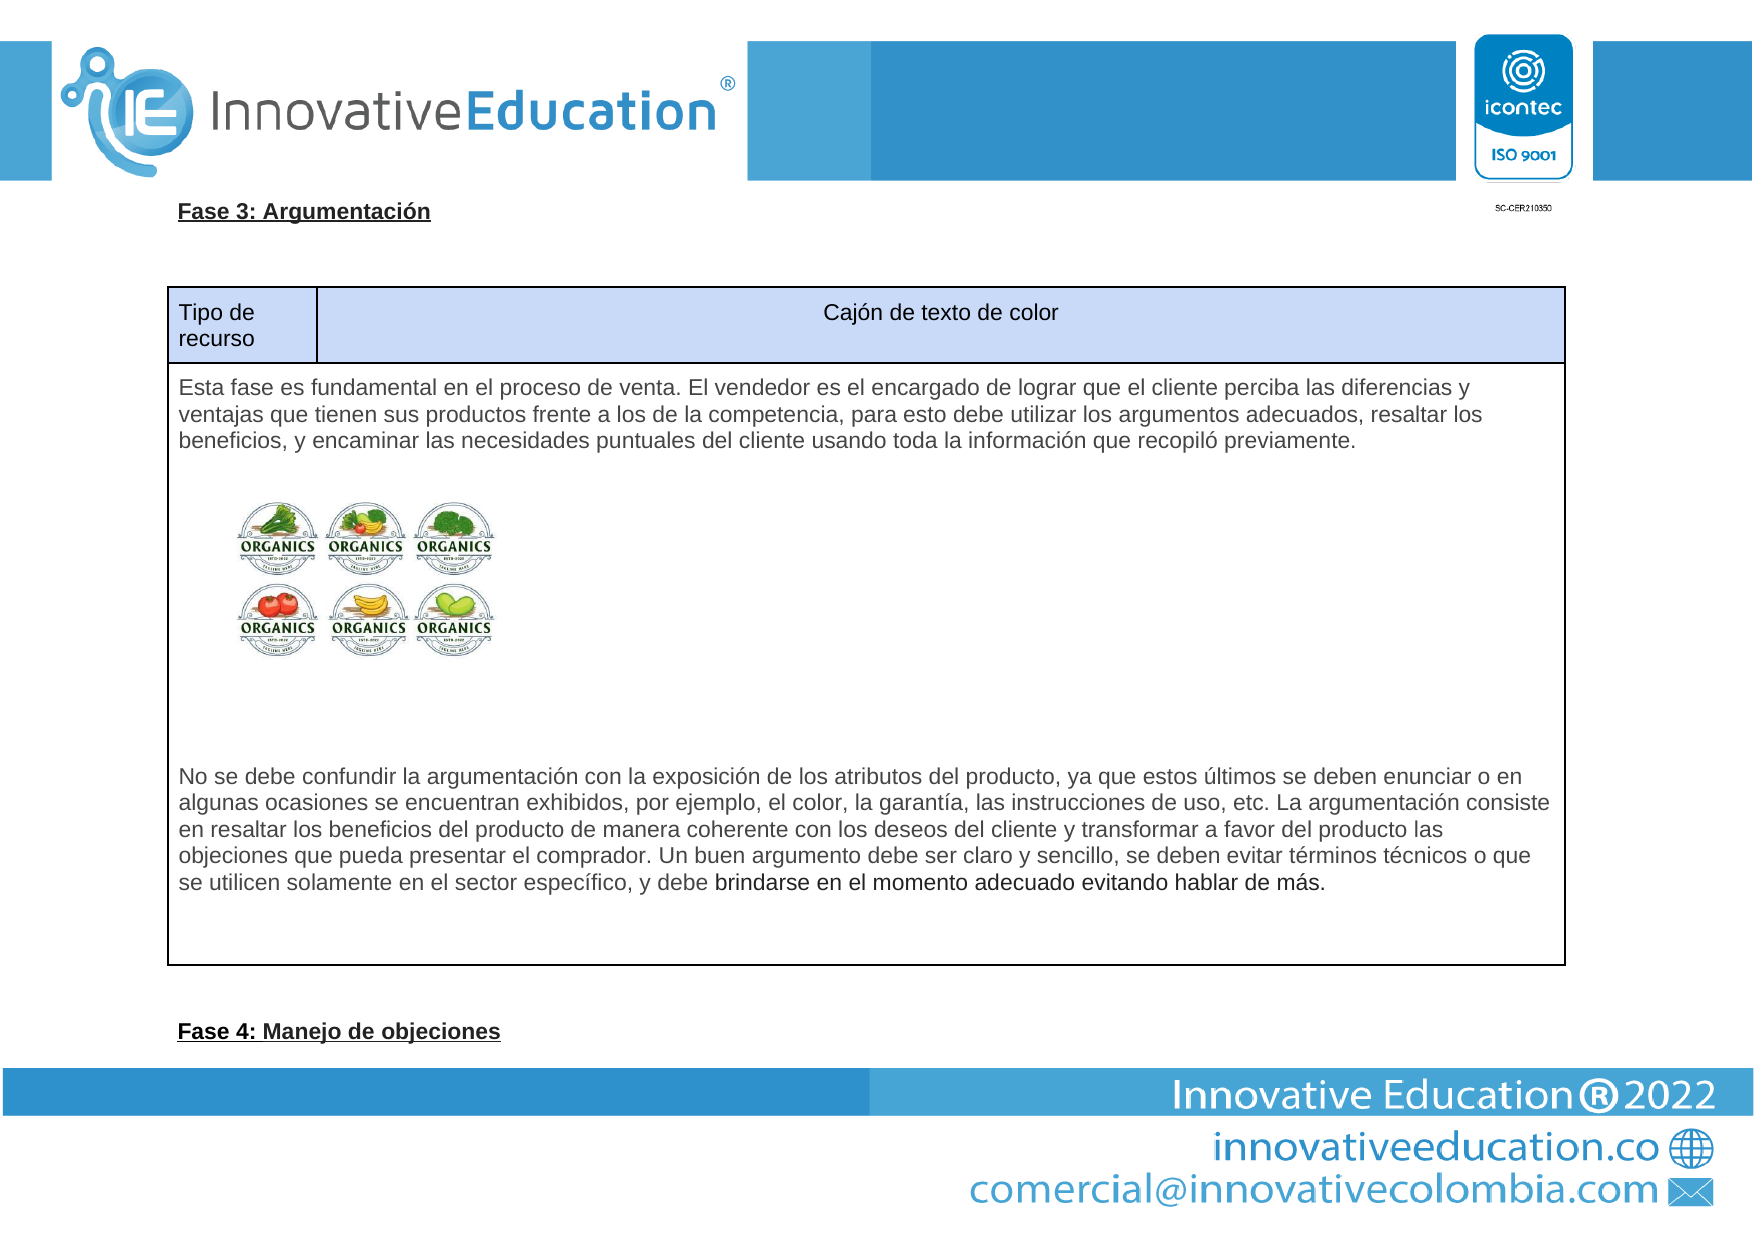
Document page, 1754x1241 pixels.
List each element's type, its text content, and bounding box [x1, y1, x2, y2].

picture [1471, 32, 1576, 148]
picture [1516, 64, 1531, 78]
picture [1513, 51, 1538, 57]
picture [1531, 101, 1536, 114]
text Fase 4: Manejo de objeciones [177, 1018, 1577, 1045]
table_cell Esta fase es fundamental en el proceso de venta. El vendedor es el encargado de lograr que el cliente perciba las diferencias y ventajas que tienen sus productos frente a los de la competencia, para esto debe utilizar los argumentos adecuados, resaltar los beneficios, y encaminar las necesidades puntuales del cliente usando toda la información que recopiló previamente. No se debe confundir la argumentación con la exposición de los atributos del producto, ya que estos últimos se deben enunciar o en algunas ocasiones se encuentran exhibidos, por ejemplo, el color, la garantía, las instrucciones de uso, etc. La argumentación consiste en resaltar los beneficios del producto de manera coherente con los deseos del cliente y transformar a favor del producto las objeciones que pueda presentar el comprador. Un buen argumento debe ser claro y sencillo, se deben evitar términos técnicos o que se utilicen solamente en el sector específico, y debe brindarse en el momento adecuado evitando hablar de más. [169, 364, 1564, 963]
table_header Tipo de recurso [169, 288, 316, 362]
picture [1510, 57, 1533, 85]
picture [1477, 124, 1571, 148]
text Fase 3: Argumentación [177, 148, 1577, 224]
picture [1534, 59, 1544, 85]
picture [1593, 28, 1752, 194]
picture [1511, 86, 1535, 92]
picture [1539, 103, 1549, 114]
picture [1520, 103, 1528, 114]
picture [178, 453, 553, 705]
picture [2, 1067, 1754, 1213]
table_header Cajón de texto de color [318, 288, 1564, 362]
picture [0, 28, 1456, 194]
picture [1492, 104, 1500, 114]
picture [1503, 61, 1508, 83]
